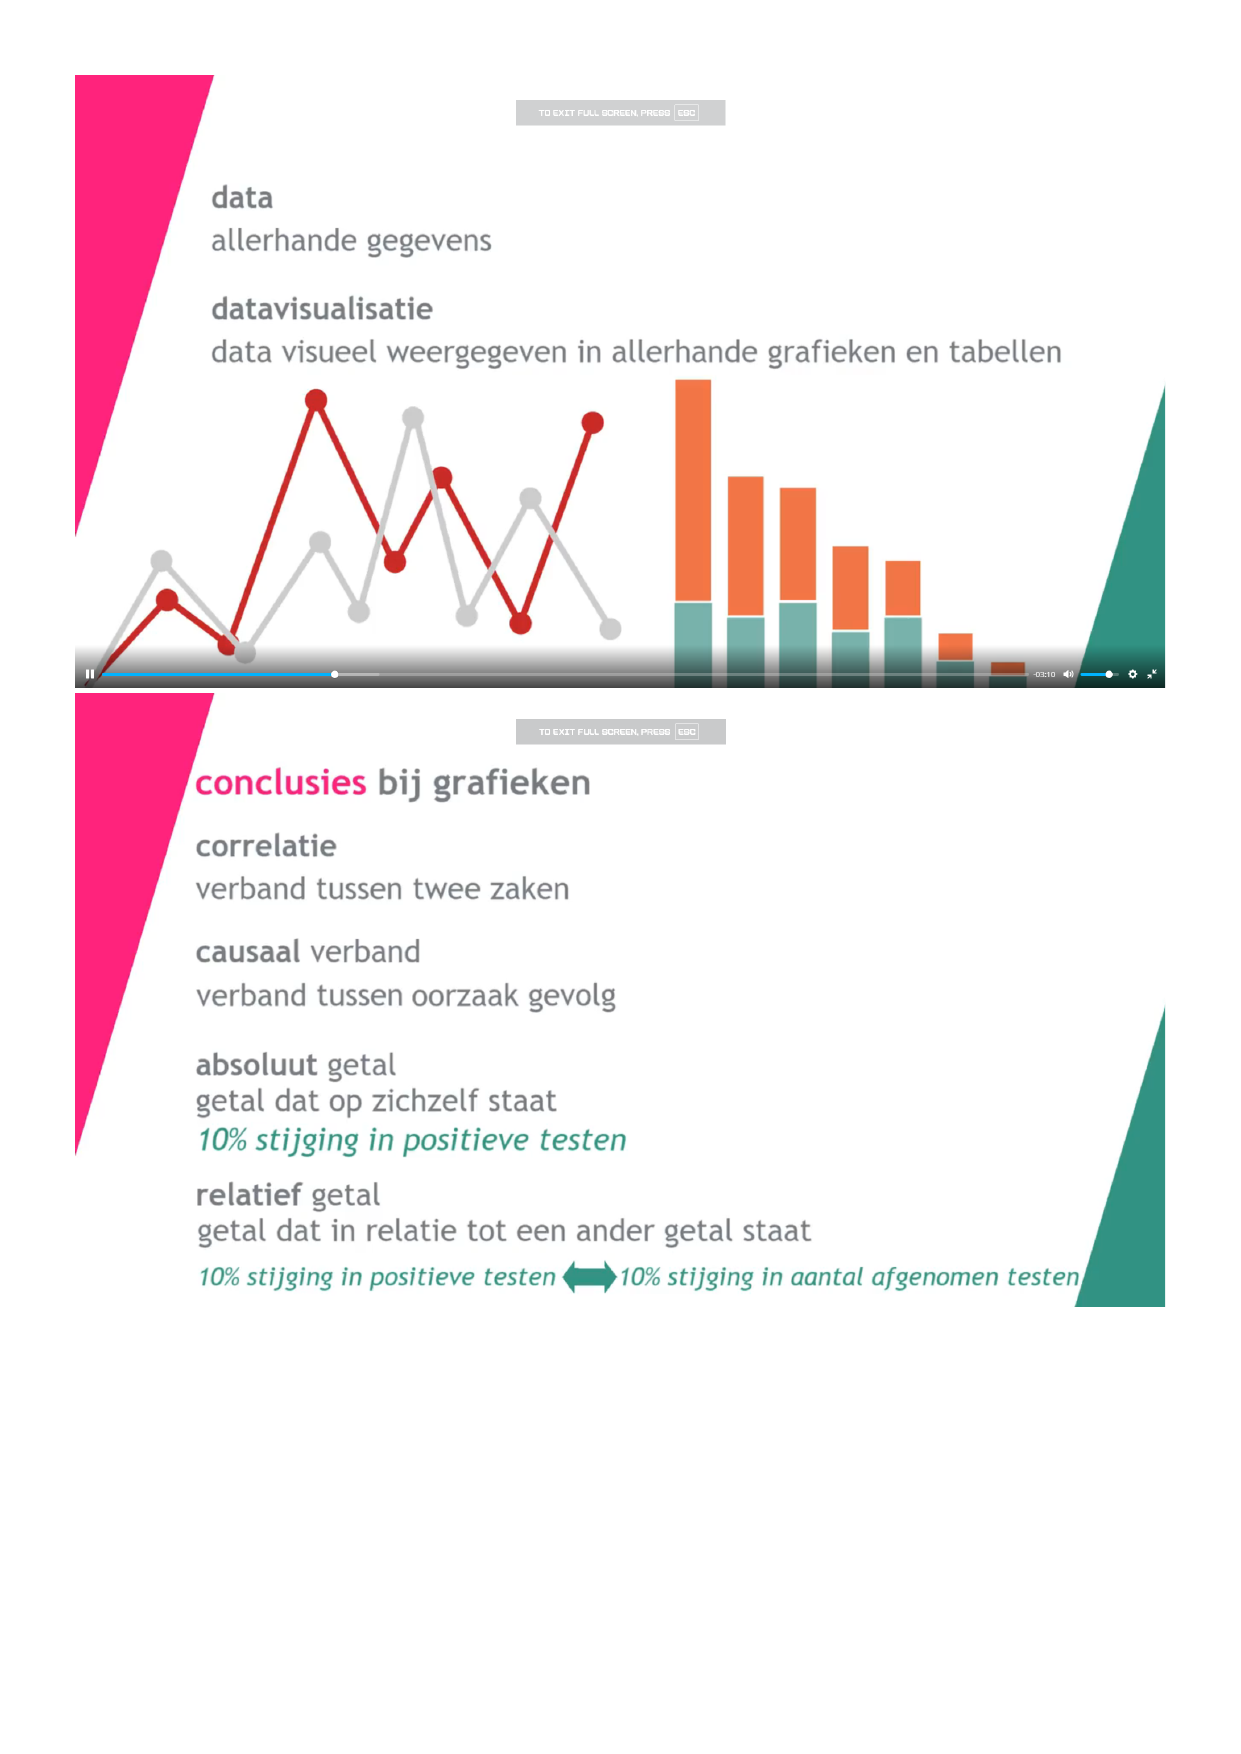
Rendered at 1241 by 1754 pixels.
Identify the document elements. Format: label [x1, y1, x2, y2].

picture [75, 75, 1166, 688]
picture [75, 693, 1166, 1307]
